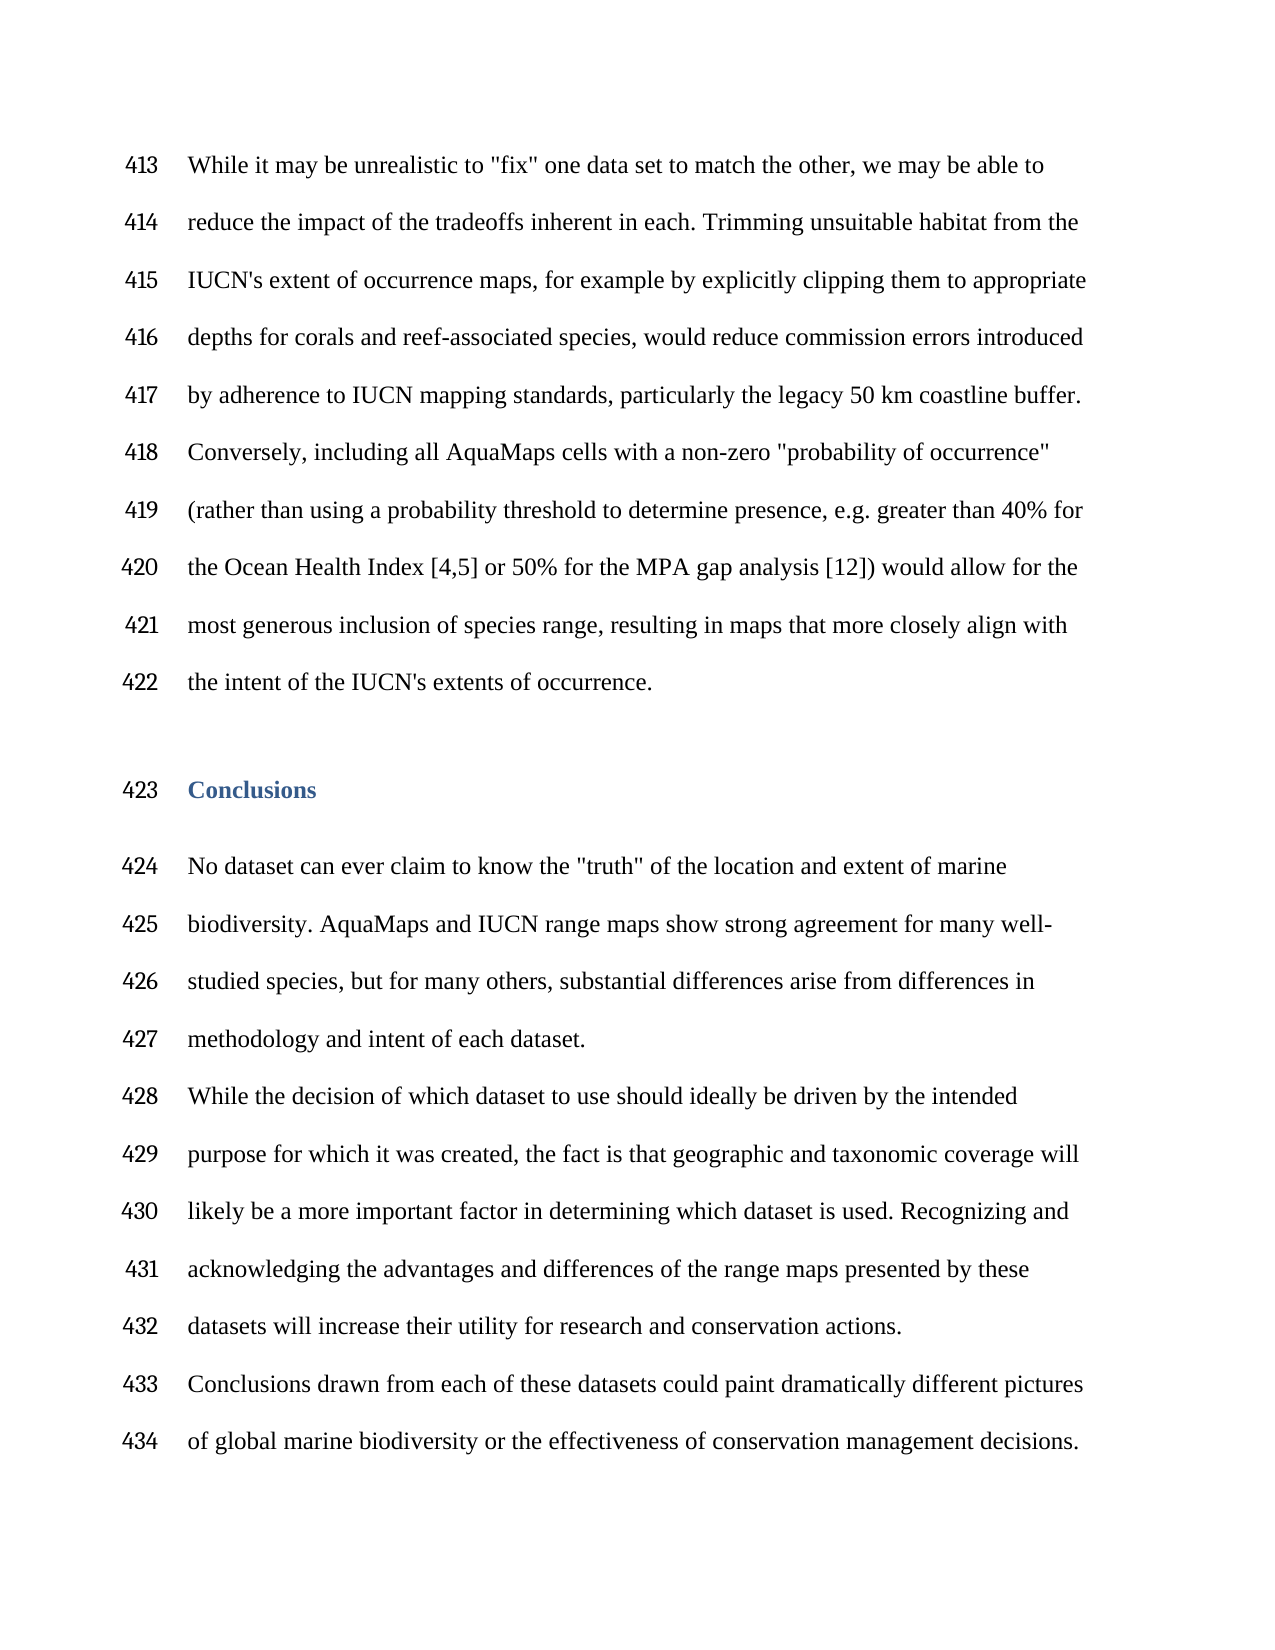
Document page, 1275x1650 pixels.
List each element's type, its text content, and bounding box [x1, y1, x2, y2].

subtitle Conclusions [187, 775, 1087, 804]
text While it may be unrealistic to "fix" one data set to match the other, we may be able to reduce the impact of the tradeoffs inherent in each. Trimming unsuitable habitat from the IUCN's extent of occurrence maps, for example by explicitly clipping them to appropriate depths for corals and reef-associated species, would reduce commission errors introduced by adherence to IUCN mapping standards, particularly the legacy 50 km coastline buffer. Conversely, including all AquaMaps cells with a non-zero "probability of occurrence" (rather than using a probability threshold to determine presence, e.g. greater than 40% for the Ocean Health Index [4,5] or 50% for the MPA gap analysis [12]) would allow for the most generous inclusion of species range, resulting in maps that more closely align with the intent of the IUCN's extents of occurrence. [187, 150, 1087, 696]
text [187, 851, 1087, 1455]
